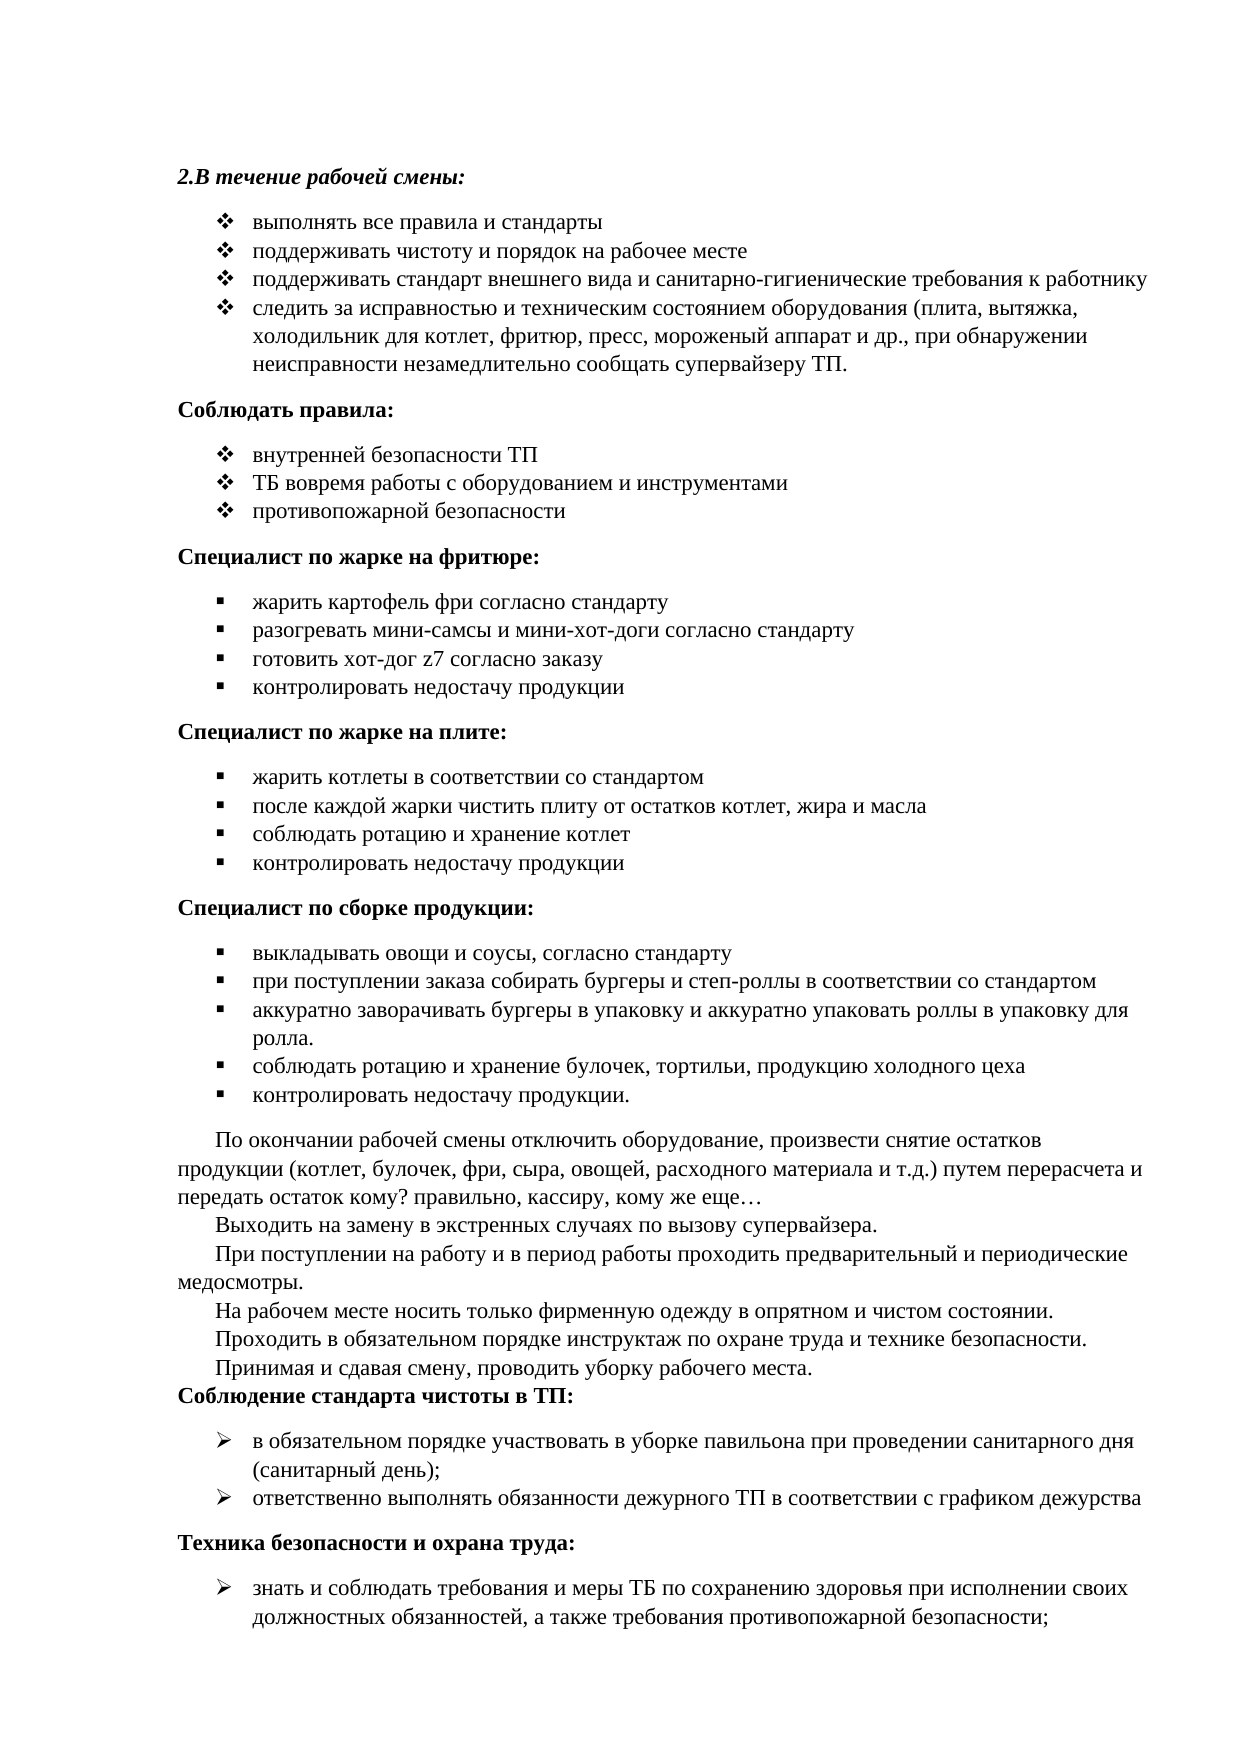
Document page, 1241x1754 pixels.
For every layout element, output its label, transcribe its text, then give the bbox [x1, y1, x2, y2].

text Принимая и сдавая смену, проводить уборку рабочего места. [177, 1354, 1152, 1380]
list знать и соблюдать требования и меры ТБ по сохранению здоровья при исполнении своих должностных обязанностей, а также требования противопожарной безопасности; [215, 1574, 1152, 1629]
list ответственно выполнять обязанности дежурного ТП в соответствии с графиком дежурства [215, 1484, 1152, 1510]
text 2.В течение рабочей смены: [177, 163, 1152, 189]
list при поступлении заказа собирать бургеры и степ-роллы в соответствии со стандартом [215, 967, 1152, 994]
text Специалист по сборке продукции: [177, 894, 1152, 920]
list после каждой жарки чистить плиту от остатков котлет, жира и масла [215, 792, 1152, 818]
list соблюдать ротацию и хранение котлет [215, 820, 1152, 847]
list следить за исправностью и техническим состоянием оборудования (плита, вытяжка, холодильник для котлет, фритюр, пресс, мороженый аппарат и др., при обнаружении неисправности незамедлительно сообщать супервайзеру ТП. [215, 294, 1152, 377]
list готовить хот-дог z7 согласно заказу [215, 645, 1152, 671]
list контролировать недостачу продукции. [215, 1081, 1152, 1107]
list жарить картофель фри согласно стандарту [215, 588, 1152, 614]
list разогревать мини-самсы и мини-хот-доги согласно стандарту [215, 616, 1152, 643]
list выполнять все правила и стандарты [215, 208, 1152, 235]
text Техника безопасности и охрана труда: [177, 1529, 1152, 1556]
list поддерживать чистоту и порядок на рабочее месте [215, 237, 1152, 263]
text По окончании рабочей смены отключить оборудование, произвести снятие остатков продукции (котлет, булочек, фри, сыра, овощей, расходного материала и т.д.) путем перерасчета и передать остаток кому? правильно, кассиру, кому же еще… [177, 1126, 1152, 1209]
text При поступлении на работу и в период работы проходить предварительный и периодические медосмотры. [177, 1240, 1152, 1295]
list контролировать недостачу продукции [215, 673, 1152, 699]
text Специалист по жарке на плите: [177, 718, 1152, 744]
text Выходить на замену в экстренных случаях по вызову супервайзера. [177, 1211, 1152, 1238]
list противопожарной безопасности [215, 498, 1152, 524]
text Проходить в обязательном порядке инструктаж по охране труда и технике безопасности. [177, 1325, 1152, 1352]
list поддерживать стандарт внешнего вида и санитарно-гигиенические требования к работнику [215, 265, 1152, 292]
list контролировать недостачу продукции [215, 849, 1152, 875]
text Соблюдение стандарта чистоты в ТП: [177, 1382, 1152, 1408]
text Соблюдать правила: [177, 396, 1152, 422]
list в обязательном порядке участвовать в уборке павильона при проведении санитарного дня (санитарный день); [215, 1427, 1152, 1482]
list соблюдать ротацию и хранение булочек, тортильи, продукцию холодного цеха [215, 1053, 1152, 1079]
list жарить котлеты в соответствии со стандартом [215, 763, 1152, 790]
list ТБ вовремя работы с оборудованием и инструментами [215, 469, 1152, 496]
list выкладывать овощи и соусы, согласно стандарту [215, 939, 1152, 965]
list аккуратно заворачивать бургеры в упаковку и аккуратно упаковать роллы в упаковку для ролла. [215, 996, 1152, 1051]
list внутренней безопасности ТП [215, 441, 1152, 467]
text На рабочем месте носить только фирменную одежду в опрятном и чистом состоянии. [177, 1297, 1152, 1323]
text Специалист по жарке на фритюре: [177, 543, 1152, 569]
